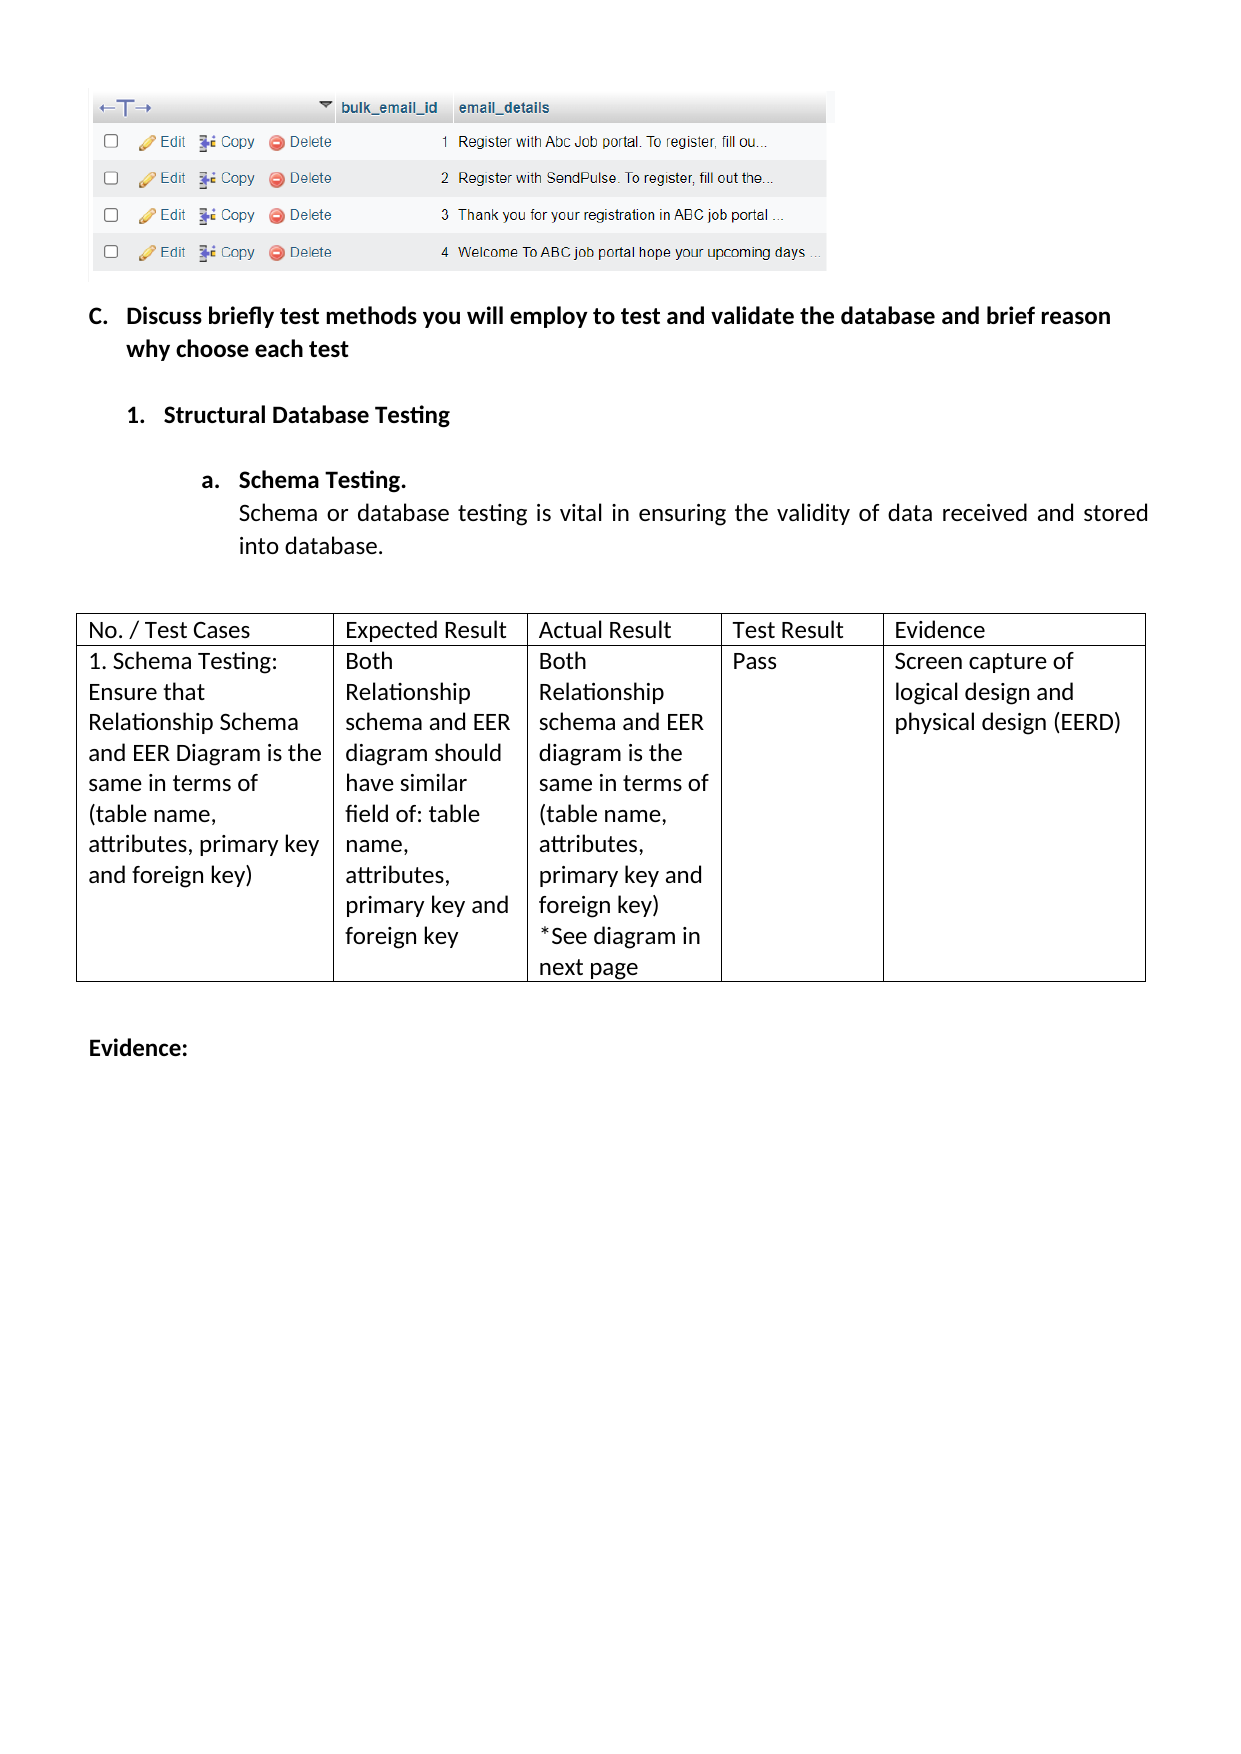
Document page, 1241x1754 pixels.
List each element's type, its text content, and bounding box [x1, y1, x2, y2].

list Schema or database testing is vital in ensuring the validity of data received and stored into database. [239, 497, 1152, 561]
list Schema Testing. [201, 464, 1152, 495]
table_cell Pass [722, 646, 883, 981]
table_cell Both Relationship schema and EER diagram is the same in terms of (table name, attributes, primary key and foreign key) *See diagram in next page [528, 646, 721, 981]
table_header Expected Result [334, 614, 527, 644]
picture [88, 88, 1152, 282]
list Discuss briefly test methods you will employ to test and validate the database and brief reason why choose each test [89, 300, 1152, 363]
table_cell Both Relationship schema and EER diagram should have similar field of: table name, attributes, primary key and foreign key [334, 646, 527, 981]
table_header Actual Result [528, 614, 721, 644]
table_cell Screen capture of logical design and physical design (EERD) [884, 646, 1145, 981]
table_header Evidence [884, 614, 1145, 644]
table_cell 1. Schema Testing: Ensure that Relationship Schema and EER Diagram is the same in terms of (table name, attributes, primary key and foreign key) [77, 646, 333, 981]
list Structural Database Testing [126, 399, 1152, 429]
table_header No. / Test Cases [77, 614, 333, 644]
table_header Test Result [722, 614, 883, 644]
text Evidence: [89, 1032, 1152, 1062]
